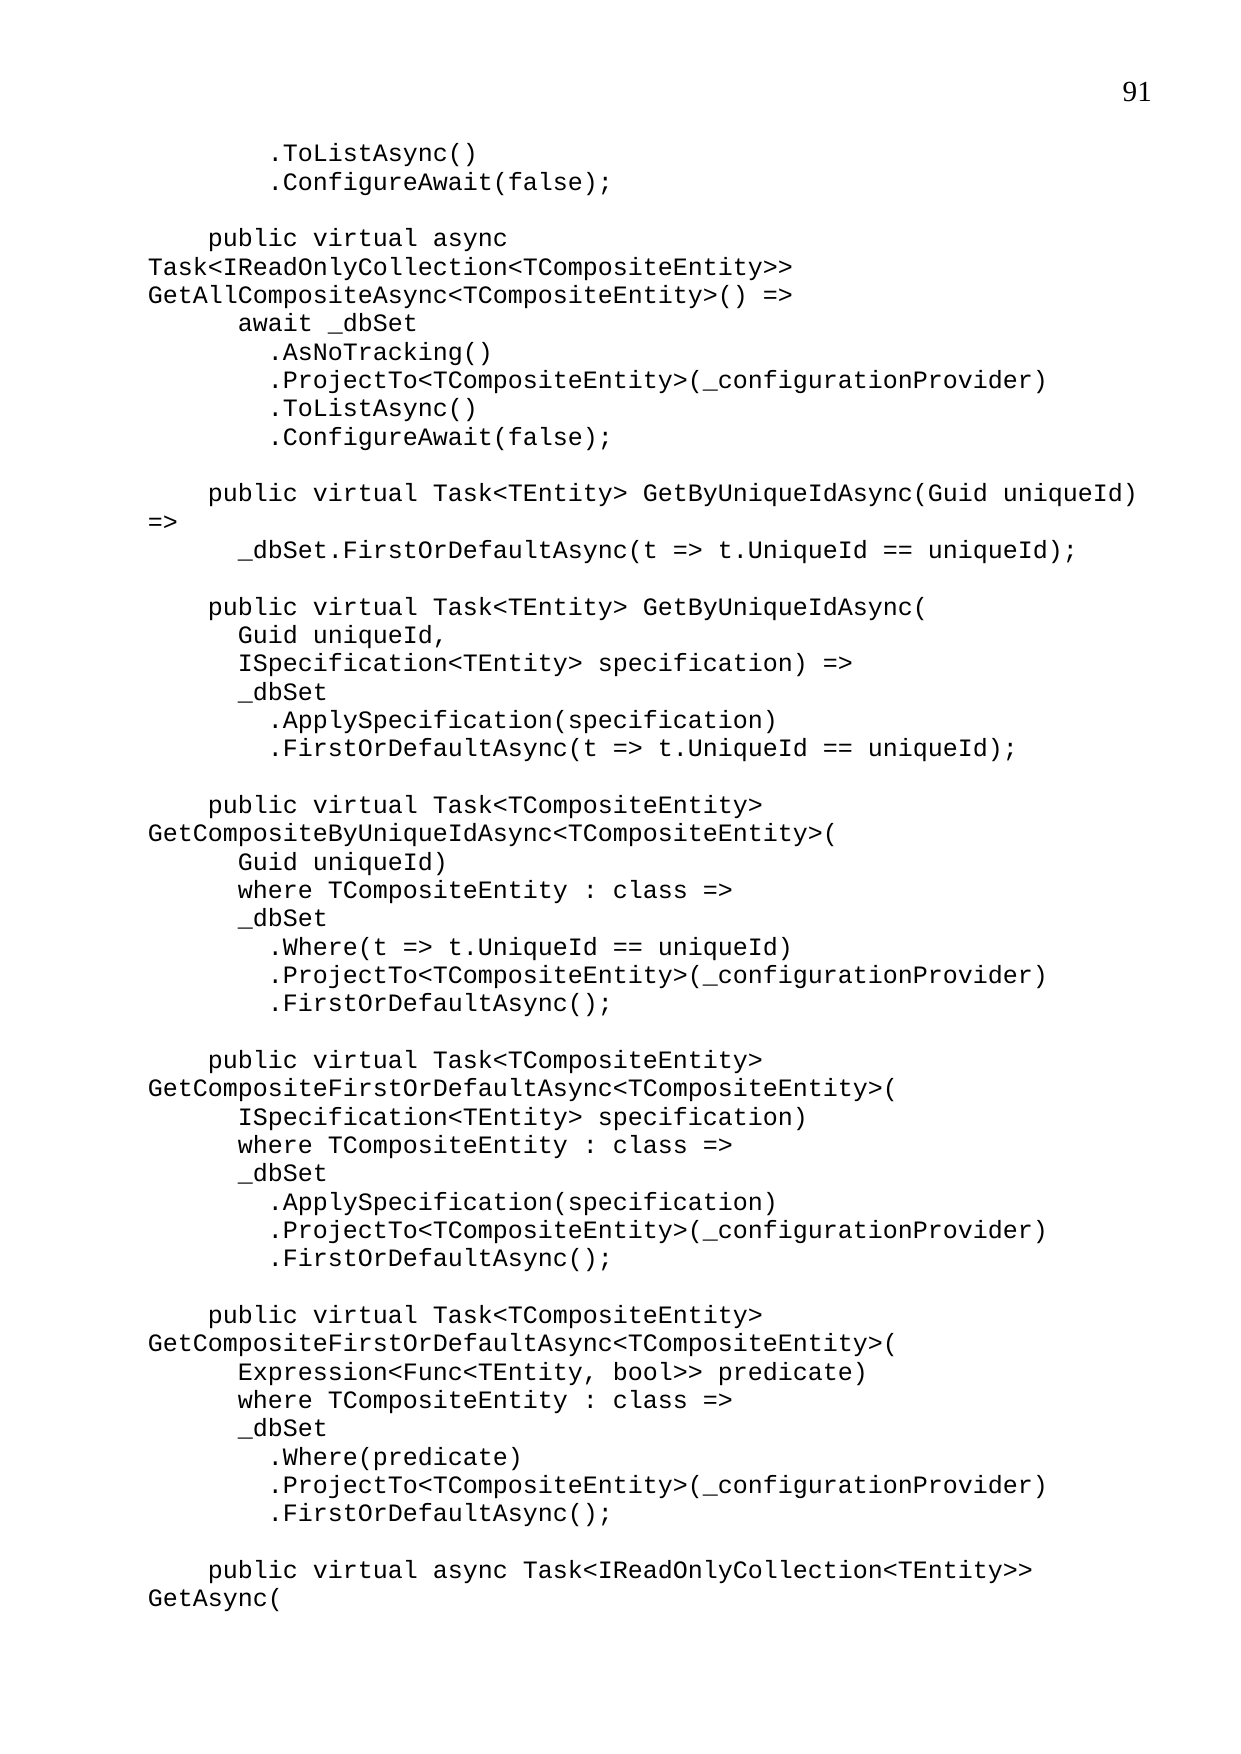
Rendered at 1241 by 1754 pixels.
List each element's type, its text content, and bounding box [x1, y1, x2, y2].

text _dbSet [148, 1416, 1152, 1444]
text .ProjectTo<TCompositeEntity>(_configurationProvider) [148, 368, 1152, 396]
text _dbSet [148, 679, 1152, 708]
text public virtual async Task<IReadOnlyCollection<TCompositeEntity>> GetAllCompositeAsync<TCompositeEntity>() => [148, 226, 1152, 311]
text .ApplySpecification(specification) [148, 708, 1152, 736]
text .ToListAsync() [148, 396, 1152, 424]
text .AsNoTracking() [148, 339, 1152, 368]
text ISpecification<TEntity> specification) [148, 1104, 1152, 1133]
text Guid uniqueId) [148, 849, 1152, 878]
text public virtual Task<TCompositeEntity> GetCompositeFirstOrDefaultAsync<TCompositeEntity>( [148, 1048, 1152, 1104]
text where TCompositeEntity : class => [148, 1388, 1152, 1416]
text .Where(t => t.UniqueId == uniqueId) [148, 934, 1152, 963]
text public virtual Task<TEntity> GetByUniqueIdAsync( [148, 594, 1152, 623]
text .FirstOrDefaultAsync(t => t.UniqueId == uniqueId); [148, 736, 1152, 764]
text _dbSet [148, 906, 1152, 934]
text .Where(predicate) [148, 1444, 1152, 1473]
text await _dbSet [148, 311, 1152, 339]
text where TCompositeEntity : class => [148, 1133, 1152, 1161]
text where TCompositeEntity : class => [148, 878, 1152, 906]
text .ProjectTo<TCompositeEntity>(_configurationProvider) [148, 1218, 1152, 1246]
text .ConfigureAwait(false); [148, 424, 1152, 453]
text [148, 1558, 1152, 1614]
text .ProjectTo<TCompositeEntity>(_configurationProvider) [148, 1473, 1152, 1501]
text .FirstOrDefaultAsync(); [148, 1246, 1152, 1274]
text .ConfigureAwait(false); [148, 169, 1152, 198]
text Guid uniqueId, [148, 623, 1152, 651]
text public virtual Task<TCompositeEntity> GetCompositeFirstOrDefaultAsync<TCompositeEntity>( [148, 1303, 1152, 1359]
text .ApplySpecification(specification) [148, 1189, 1152, 1218]
text .ToListAsync() [148, 141, 1152, 169]
text .FirstOrDefaultAsync(); [148, 991, 1152, 1019]
text public virtual Task<TEntity> GetByUniqueIdAsync(Guid uniqueId) => [148, 481, 1152, 538]
text public virtual Task<TCompositeEntity> GetCompositeByUniqueIdAsync<TCompositeEntity>( [148, 793, 1152, 849]
text _dbSet [148, 1161, 1152, 1189]
text _dbSet.FirstOrDefaultAsync(t => t.UniqueId == uniqueId); [148, 538, 1152, 566]
text .ProjectTo<TCompositeEntity>(_configurationProvider) [148, 963, 1152, 991]
text .FirstOrDefaultAsync(); [148, 1501, 1152, 1529]
text Expression<Func<TEntity, bool>> predicate) [148, 1359, 1152, 1388]
text ISpecification<TEntity> specification) => [148, 651, 1152, 679]
